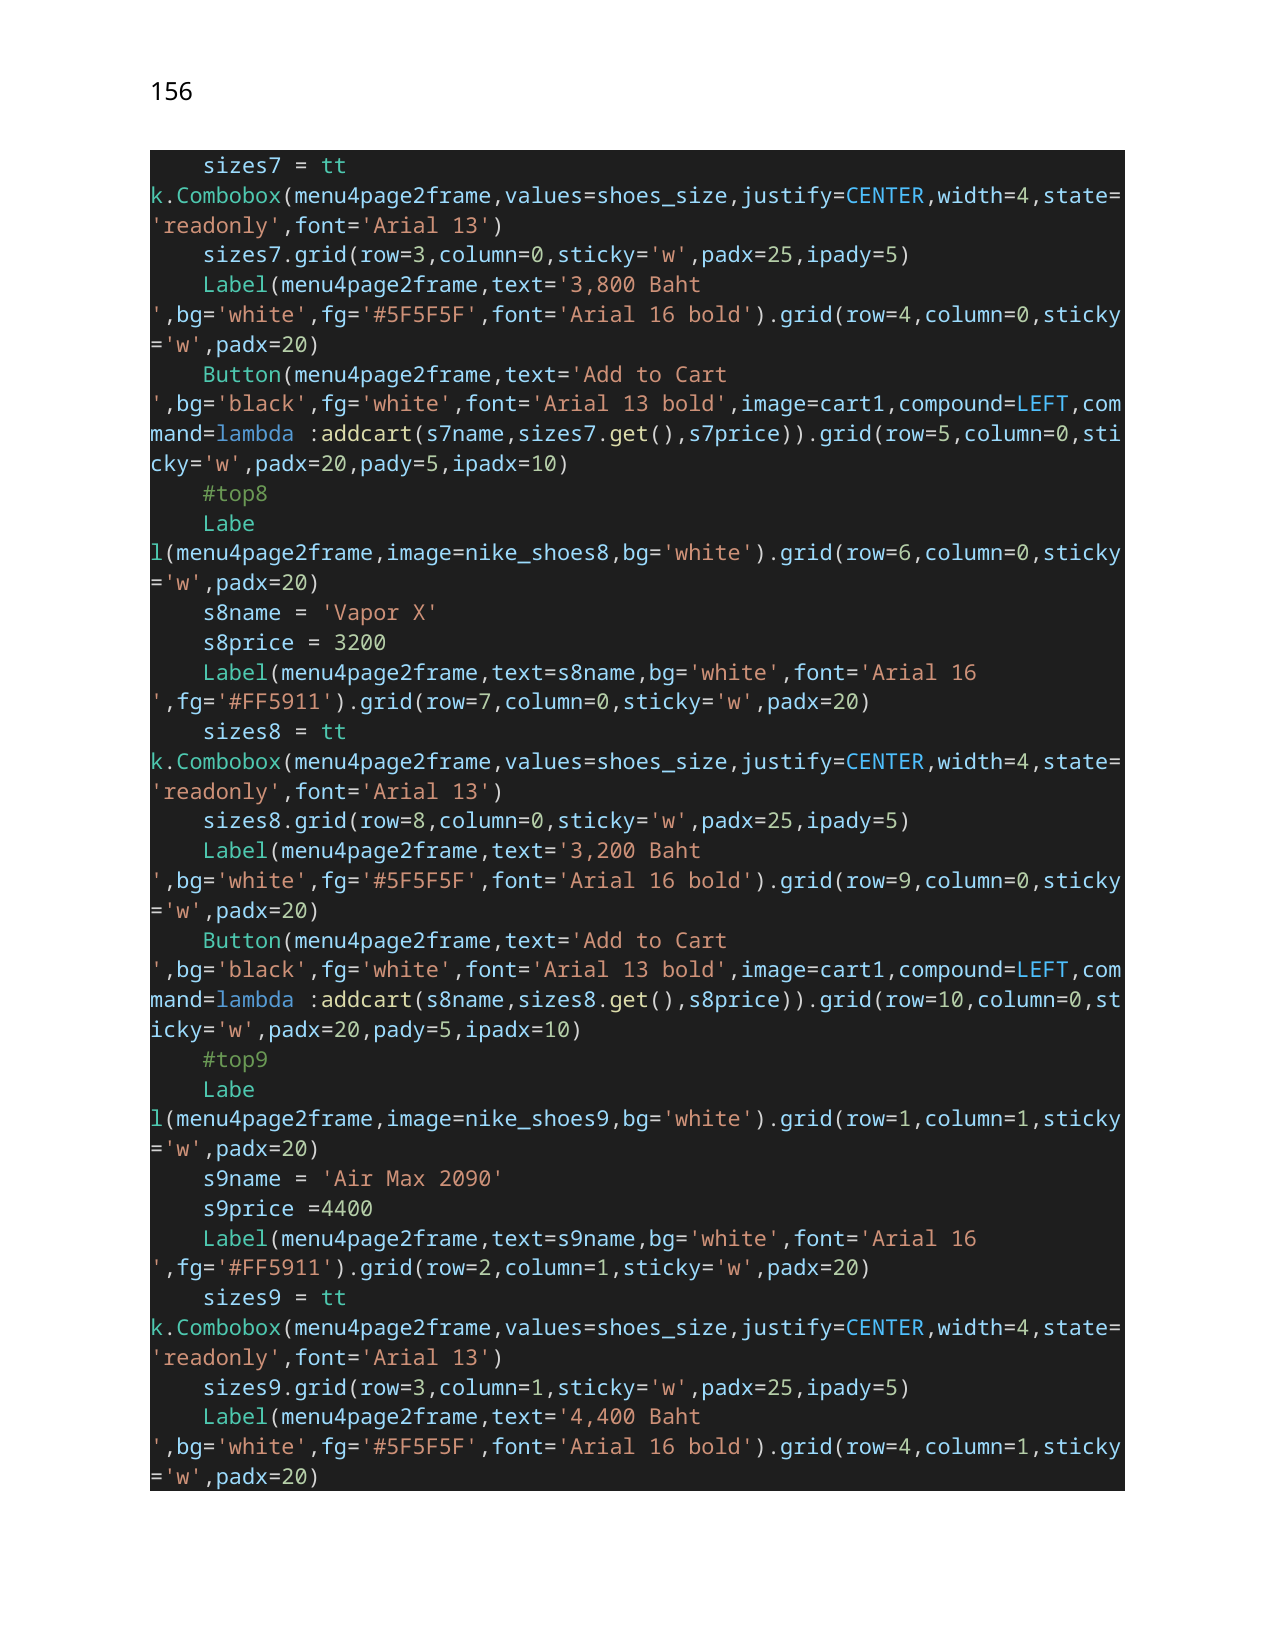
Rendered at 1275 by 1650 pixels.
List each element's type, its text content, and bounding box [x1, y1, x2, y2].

text sizes7.grid(row=3,column=0,sticky='w',padx=25,ipady=5) [150, 239, 1125, 269]
text sizes9.grid(row=3,column=1,sticky='w',padx=25,ipady=5) [150, 1371, 1125, 1401]
text sizes8.grid(row=8,column=0,sticky='w',padx=25,ipady=5) [150, 805, 1125, 835]
text s8name = 'Vapor X' [150, 597, 1125, 627]
text Label(menu4page2frame,image=nike_shoes8,bg='white').grid(row=6,column=0,sticky='w',padx=20) [150, 507, 1125, 597]
text sizes8 = ttk.Combobox(menu4page2frame,values=shoes_size,justify=CENTER,width=4,state='readonly',font='Arial 13') [150, 716, 1125, 805]
text Label(menu4page2frame,text='3,200 Baht',bg='white',fg='#5F5F5F',font='Arial 16 bold').grid(row=9,column=0,sticky='w',padx=20) [150, 835, 1125, 924]
text s8price = 3200 [150, 627, 1125, 656]
text Button(menu4page2frame,text='Add to Cart',bg='black',fg='white',font='Arial 13 bold',image=cart1,compound=LEFT,command=lambda :addcart(s7name,sizes7.get(),s7price)).grid(row=5,column=0,sticky='w',padx=20,pady=5,ipadx=10) [150, 358, 1125, 478]
text Label(menu4page2frame,text='3,800 Baht',bg='white',fg='#5F5F5F',font='Arial 16 bold').grid(row=4,column=0,sticky='w',padx=20) [150, 269, 1125, 358]
text #top8 [150, 478, 1125, 507]
text Label(menu4page2frame,text='4,400 Baht',bg='white',fg='#5F5F5F',font='Arial 16 bold').grid(row=4,column=1,sticky='w',padx=20) [150, 1401, 1125, 1491]
text Label(menu4page2frame,image=nike_shoes9,bg='white').grid(row=1,column=1,sticky='w',padx=20) [150, 1073, 1125, 1163]
text sizes9 = ttk.Combobox(menu4page2frame,values=shoes_size,justify=CENTER,width=4,state='readonly',font='Arial 13') [150, 1282, 1125, 1371]
text Label(menu4page2frame,text=s8name,bg='white',font='Arial 16',fg='#FF5911').grid(row=7,column=0,sticky='w',padx=20) [150, 656, 1125, 716]
text s9price =4400 [150, 1193, 1125, 1222]
text s9name = 'Air Max 2090' [150, 1163, 1125, 1193]
text sizes7 = ttk.Combobox(menu4page2frame,values=shoes_size,justify=CENTER,width=4,state='readonly',font='Arial 13') [150, 150, 1125, 239]
text #top9 [150, 1044, 1125, 1073]
text Label(menu4page2frame,text=s9name,bg='white',font='Arial 16',fg='#FF5911').grid(row=2,column=1,sticky='w',padx=20) [150, 1222, 1125, 1282]
text Button(menu4page2frame,text='Add to Cart',bg='black',fg='white',font='Arial 13 bold',image=cart1,compound=LEFT,command=lambda :addcart(s8name,sizes8.get(),s8price)).grid(row=10,column=0,sticky='w',padx=20,pady=5,ipadx=10) [150, 924, 1125, 1044]
